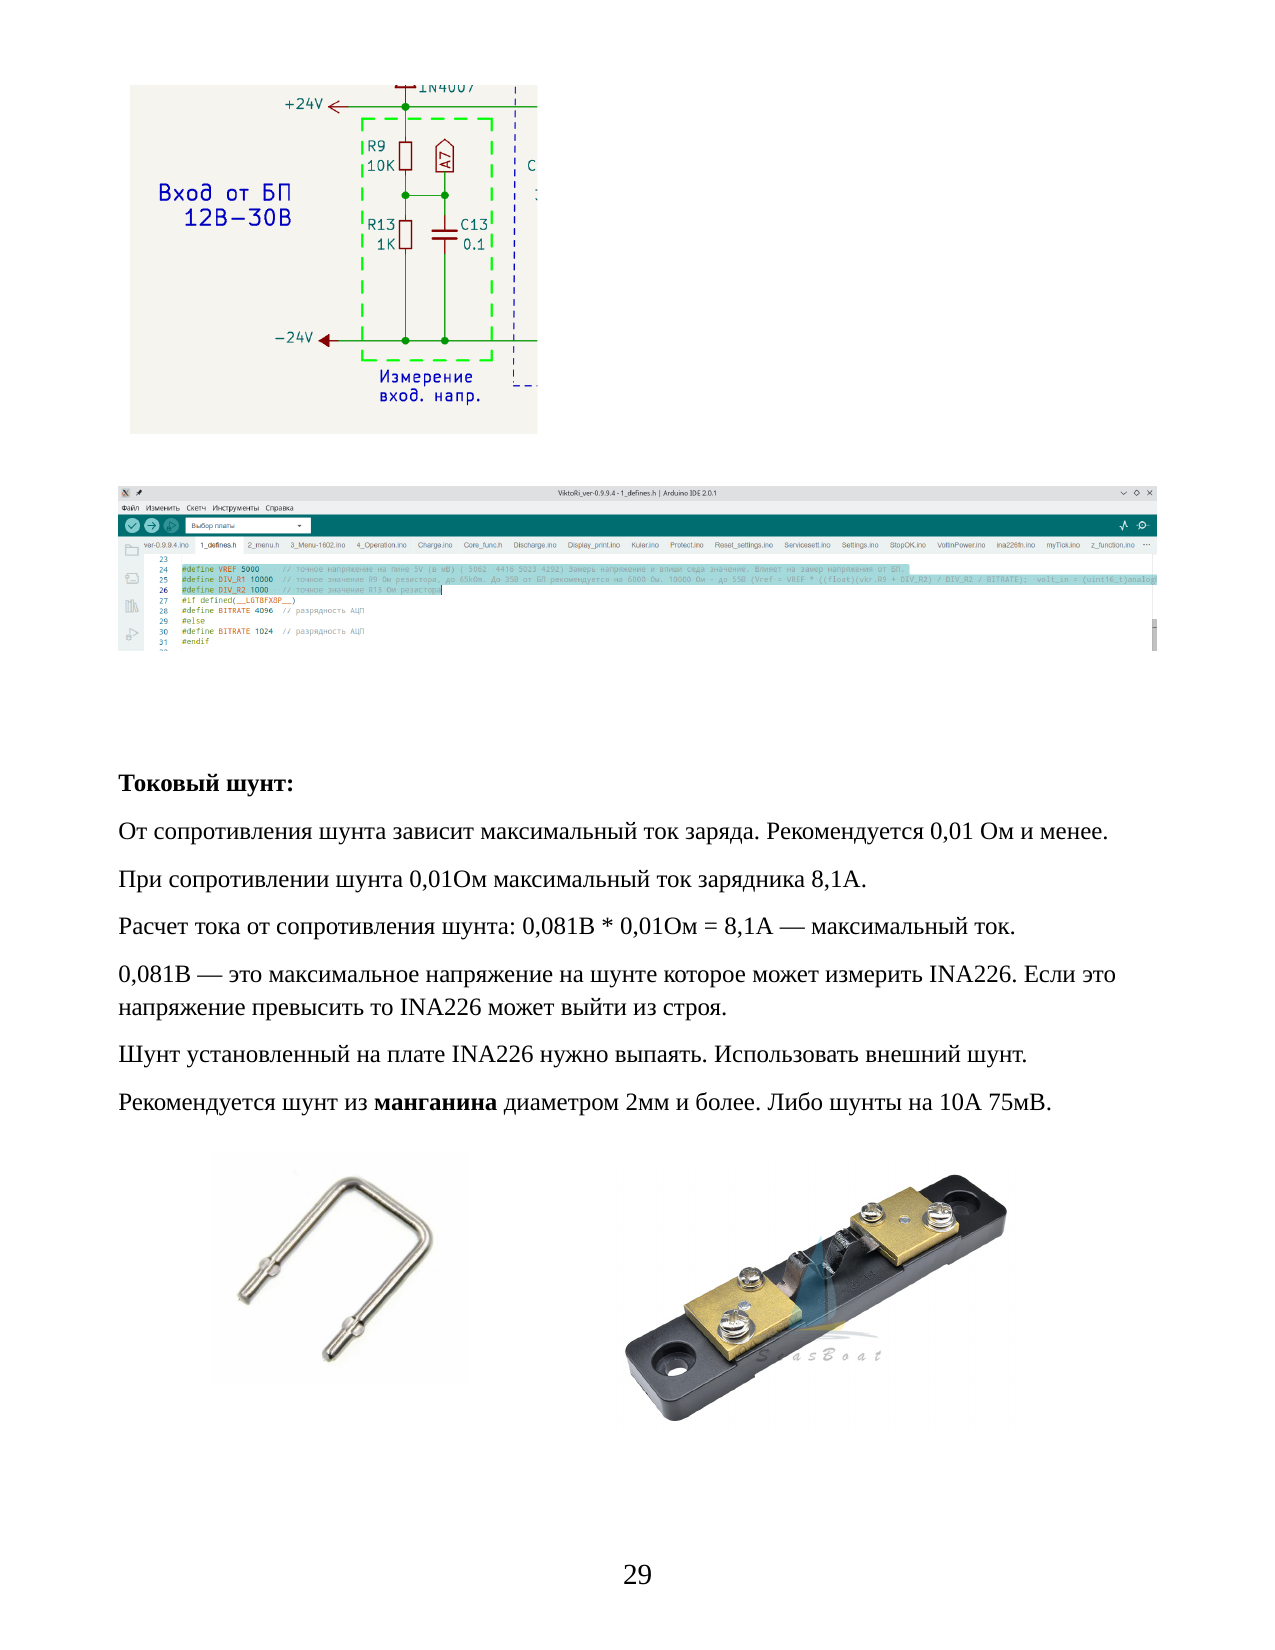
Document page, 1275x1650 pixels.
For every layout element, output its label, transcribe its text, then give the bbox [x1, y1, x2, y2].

text Шунт установленный на плате INA226 нужно выпаять. Использовать внешний шунт. [118, 1039, 1157, 1068]
text При сопротивлении шунта 0,01Ом максимальный ток зарядника 8,1А. [118, 864, 1157, 892]
picture [129, 85, 538, 434]
picture [211, 1153, 468, 1385]
picture [591, 1161, 1028, 1437]
text 0,081В — это максимальное напряжение на шунте которое может измерить INA226. Если это напряжение превысить то INA226 может выйти из строя. [118, 959, 1157, 1021]
text Расчет тока от сопротивления шунта: 0,081В * 0,01Ом = 8,1А — максимальный ток. [118, 911, 1157, 940]
text Токовый шунт: [118, 768, 1157, 797]
picture [118, 485, 1157, 651]
text От сопротивления шунта зависит максимальный ток заряда. Рекомендуется 0,01 Ом и менее. [118, 816, 1157, 845]
text Рекомендуется шунт из манганина диаметром 2мм и более. Либо шунты на 10А 75мВ. [118, 1087, 1157, 1116]
